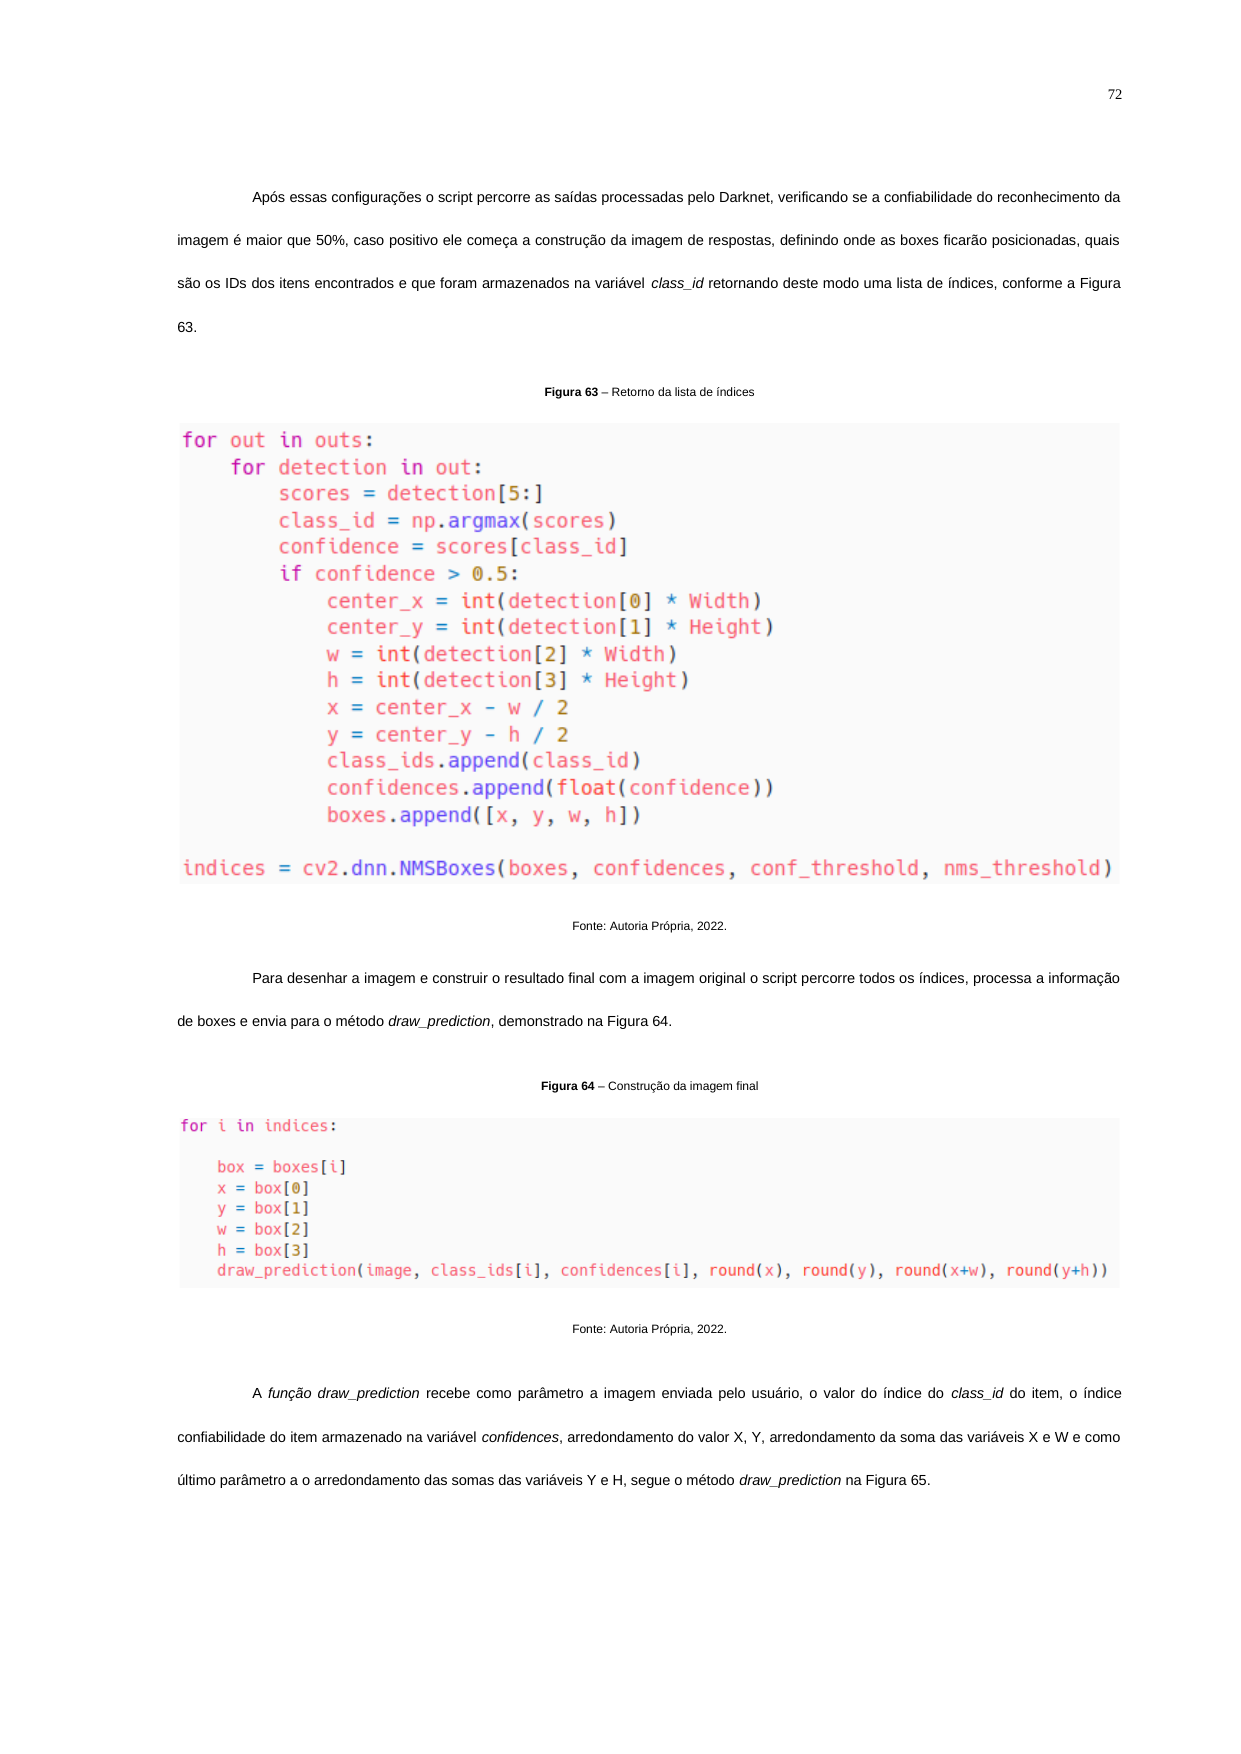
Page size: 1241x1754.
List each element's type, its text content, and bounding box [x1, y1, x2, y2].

text Fonte: Autoria Própria, 2022. [177, 909, 1122, 933]
text A função draw_prediction recebe como parâmetro a imagem enviada pelo usuário, o valor do índice do class_id do item, o índice confiabilidade do item armazenado na variável confidences, arredondamento do valor X, Y, arredondamento da soma das variáveis X e W e como último parâmetro a o arredondamento das somas das variáveis Y e H, segue o método draw_prediction na Figura 65. [177, 1373, 1122, 1488]
text Para desenhar a imagem e construir o resultado final com a imagem original o script percorre todos os índices, processa a informação de boxes e envia para o método draw_prediction, demonstrado na Figura 64. [177, 958, 1122, 1030]
text Fonte: Autoria Própria, 2022. [177, 1312, 1122, 1336]
text Figura 63 – Retorno da lista de índices [177, 375, 1122, 399]
text Após essas configurações o script percorre as saídas processadas pelo Darknet, verificando se a confiabilidade do reconhecimento da imagem é maior que 50%, caso positivo ele começa a construção da imagem de respostas, definindo onde as boxes ficarão posicionadas, quais são os IDs dos itens encontrados e que foram armazenados na variável class_id retornando deste modo uma lista de índices, conforme a Figura 63. [177, 177, 1122, 335]
picture [179, 1118, 1120, 1288]
text Figura 64 – Construção da imagem final [177, 1069, 1122, 1093]
picture [179, 423, 1120, 884]
